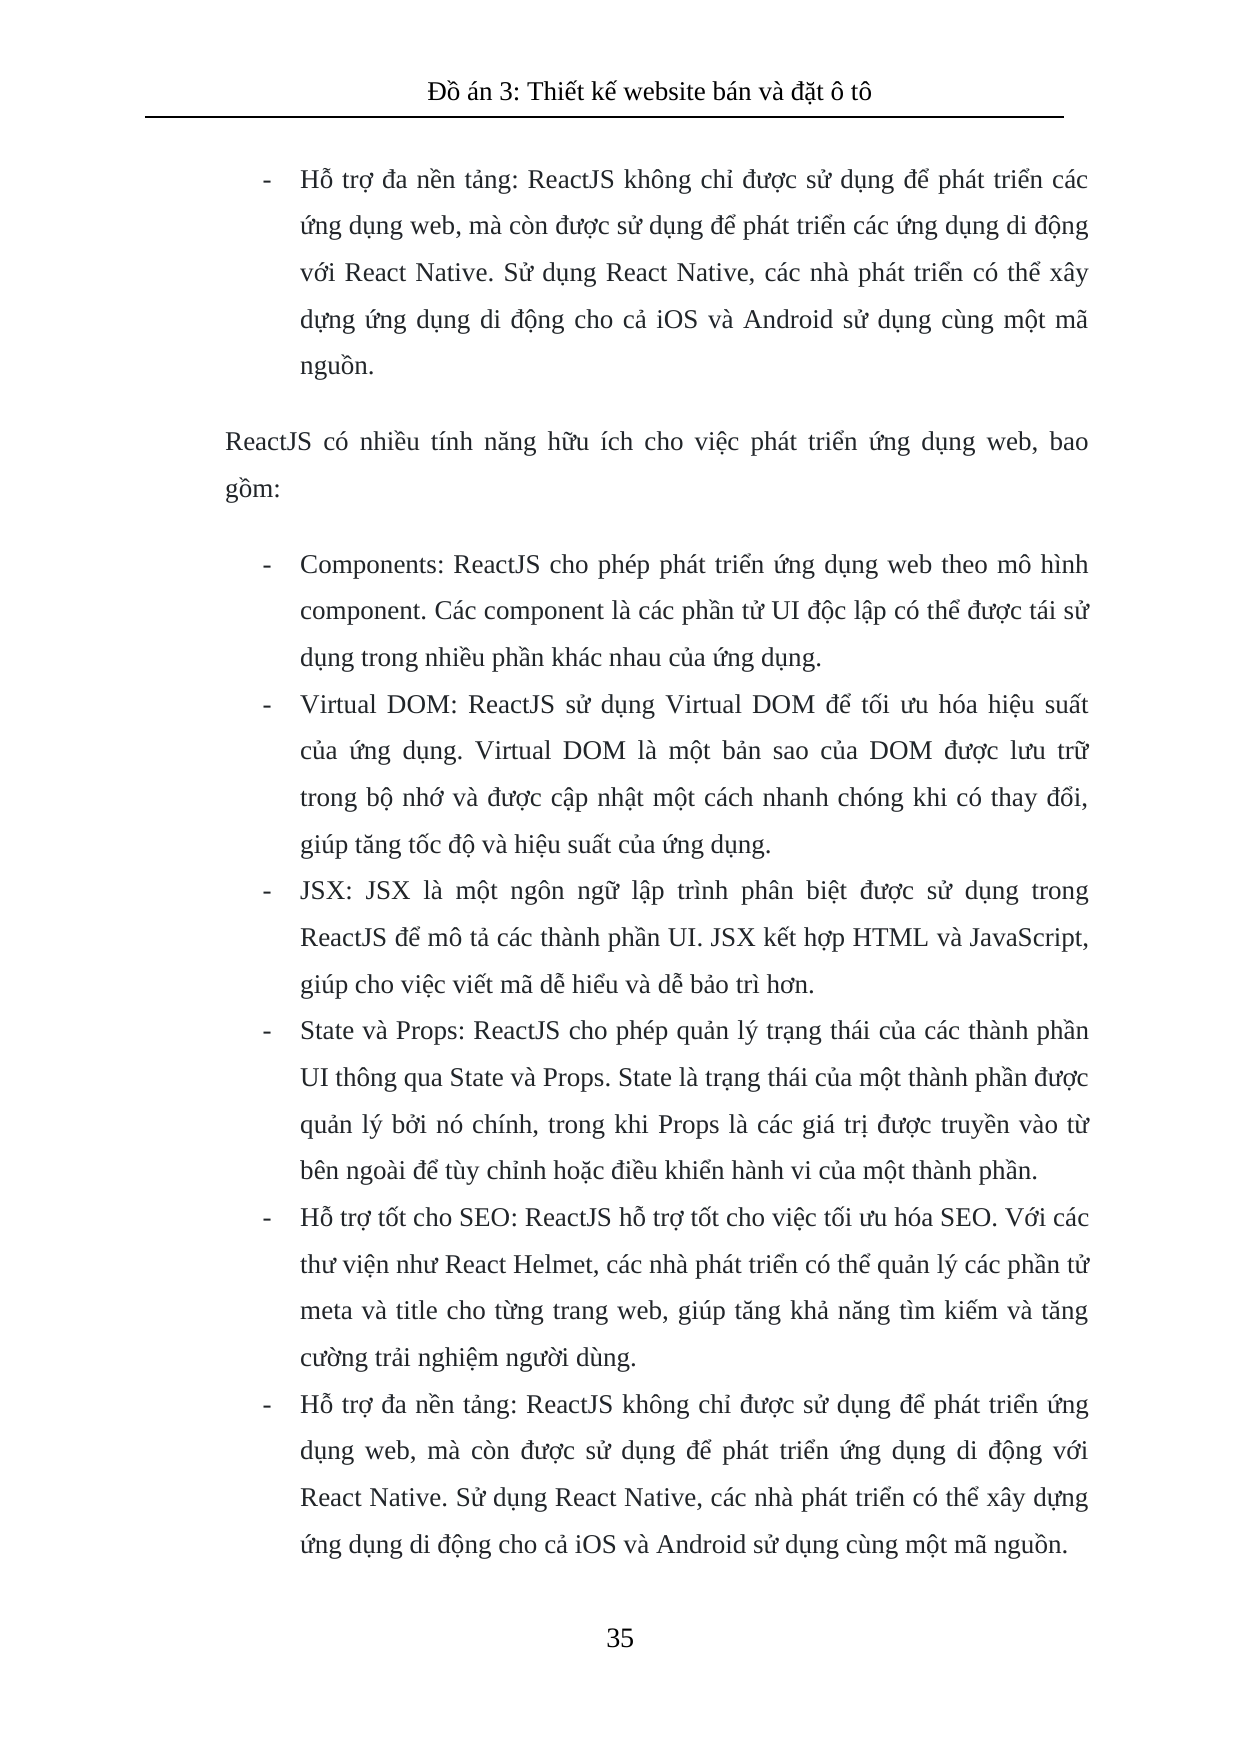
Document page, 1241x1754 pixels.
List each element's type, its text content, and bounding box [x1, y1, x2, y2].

list Virtual DOM: ReactJS sử dụng Virtual DOM để tối ưu hóa hiệu suất của ứng dụng. Virtual DOM là một bản sao của DOM được lưu trữ trong bộ nhớ và được cập nhật một cách nhanh chóng khi có thay đổi, giúp tăng tốc độ và hiệu suất của ứng dụng. [262, 688, 1090, 859]
list Hỗ trợ tốt cho SEO: ReactJS hỗ trợ tốt cho việc tối ưu hóa SEO. Với các thư viện như React Helmet, các nhà phát triển có thể quản lý các phần tử meta và title cho từng trang web, giúp tăng khả năng tìm kiếm và tăng cường trải nghiệm người dùng. [262, 1201, 1090, 1372]
list State và Props: ReactJS cho phép quản lý trạng thái của các thành phần UI thông qua State và Props. State là trạng thái của một thành phần được quản lý bởi nó chính, trong khi Props là các giá trị được truyền vào từ bên ngoài để tùy chỉnh hoặc điều khiển hành vi của một thành phần. [262, 1014, 1090, 1186]
text ReactJS có nhiều tính năng hữu ích cho việc phát triển ứng dụng web, bao gồm: [225, 425, 1090, 503]
list Hỗ trợ đa nền tảng: ReactJS không chỉ được sử dụng để phát triển các ứng dụng web, mà còn được sử dụng để phát triển các ứng dụng di động với React Native. Sử dụng React Native, các nhà phát triển có thể xây dựng ứng dụng di động cho cả iOS và Android sử dụng cùng một mã nguồn. [262, 163, 1090, 381]
list Hỗ trợ đa nền tảng: ReactJS không chỉ được sử dụng để phát triển ứng dụng web, mà còn được sử dụng để phát triển ứng dụng di động với React Native. Sử dụng React Native, các nhà phát triển có thể xây dựng ứng dụng di động cho cả iOS và Android sử dụng cùng một mã nguồn. [262, 1388, 1090, 1559]
list JSX: JSX là một ngôn ngữ lập trình phân biệt được sử dụng trong ReactJS để mô tả các thành phần UI. JSX kết hợp HTML và JavaScript, giúp cho việc viết mã dễ hiểu và dễ bảo trì hơn. [262, 874, 1090, 999]
list Components: ReactJS cho phép phát triển ứng dụng web theo mô hình component. Các component là các phần tử UI độc lập có thể được tái sử dụng trong nhiều phần khác nhau của ứng dụng. [262, 548, 1090, 672]
